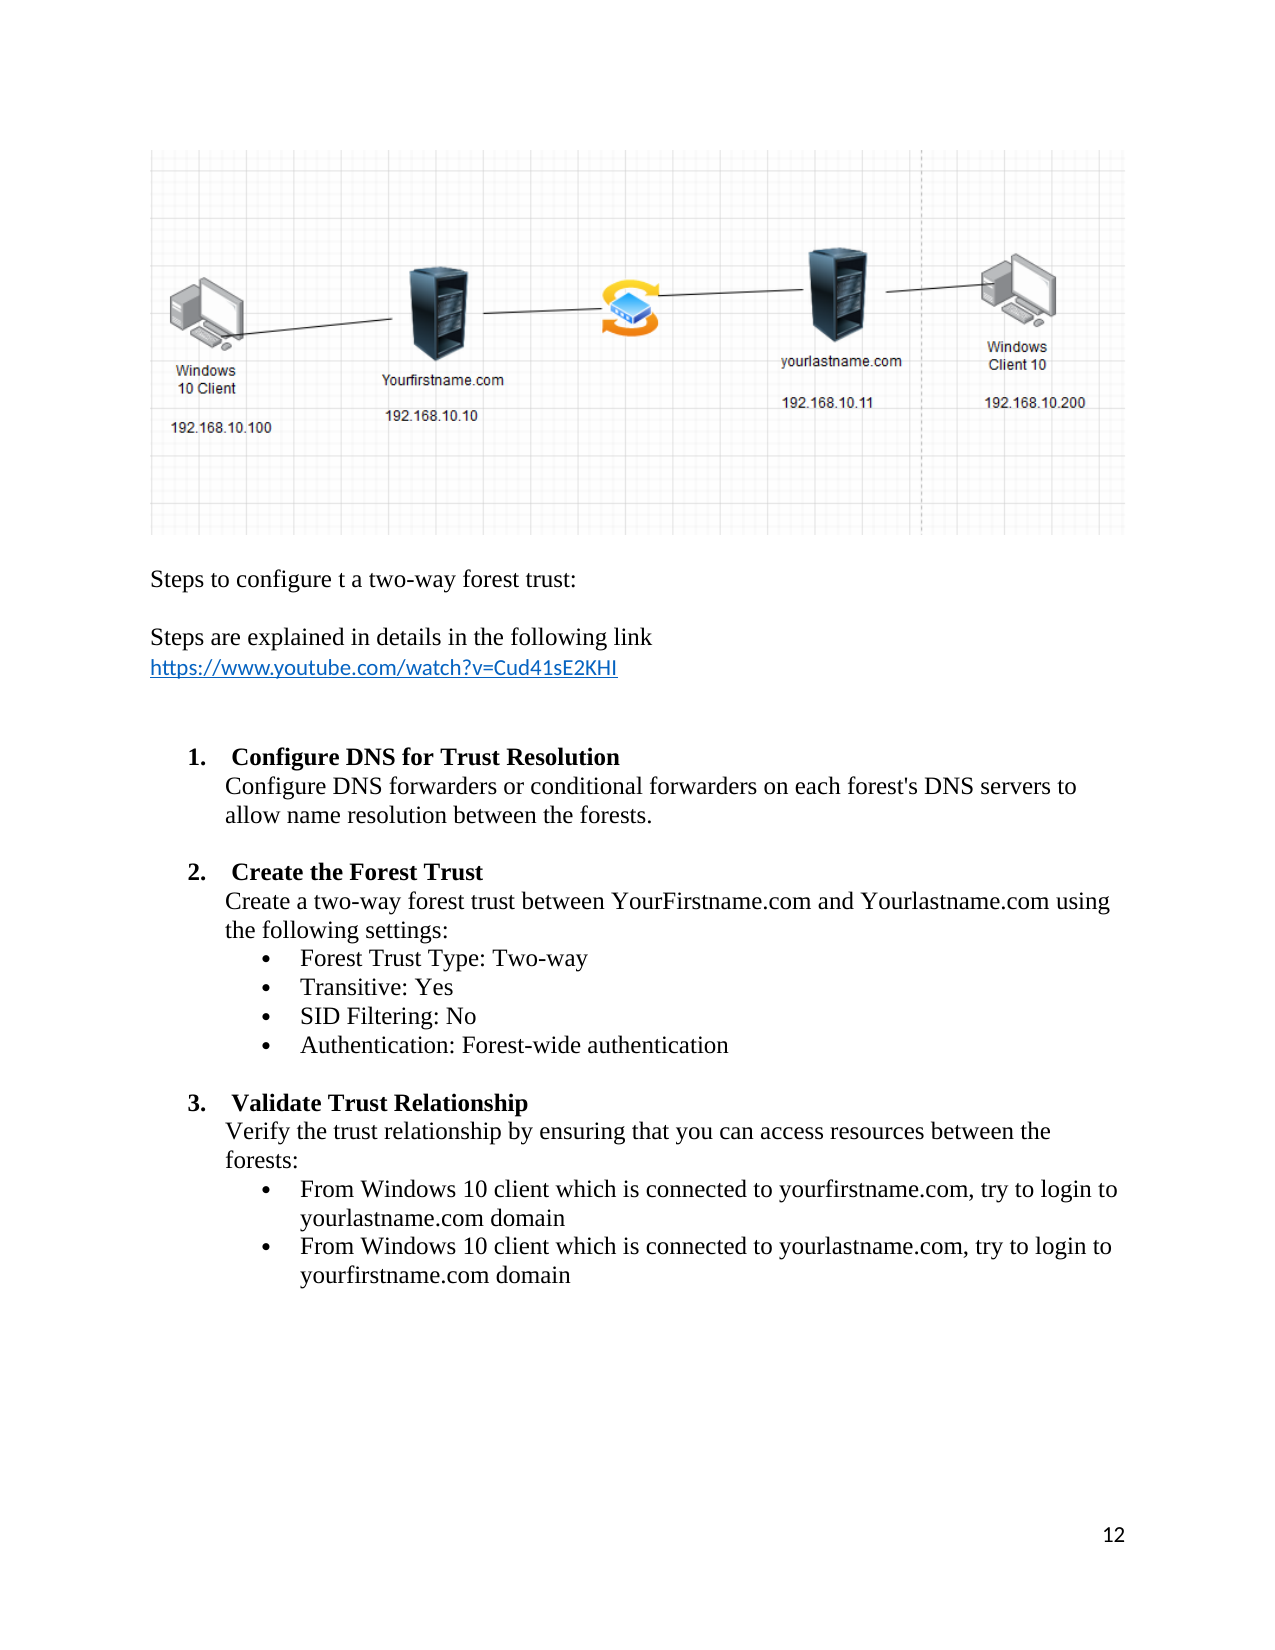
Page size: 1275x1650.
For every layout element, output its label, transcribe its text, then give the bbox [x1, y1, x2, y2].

list Create a two-way forest trust between YourFirstname.com and Yourlastname.com using the following settings: [225, 886, 1125, 943]
list Configure DNS forwarders or conditional forwarders on each forest's DNS servers to allow name resolution between the forests. [225, 771, 1125, 828]
text Steps to configure t a two-way forest trust: [150, 564, 1125, 592]
list Configure DNS for Trust Resolution [187, 742, 1125, 771]
picture [150, 150, 1125, 535]
list SID Filtering: No [262, 1001, 1125, 1030]
text https://www.youtube.com/watch?v=Cud41sE2KHI [150, 653, 1125, 681]
list Create the Forest Trust [187, 857, 1125, 886]
list From Windows 10 client which is connected to yourfirstname.com, try to login to yourlastname.com domain [262, 1174, 1125, 1231]
text Steps are explained in details in the following link [150, 622, 1125, 650]
list Verify the trust relationship by ensuring that you can access resources between the forests: [225, 1116, 1125, 1174]
list Validate Trust Relationship [187, 1088, 1125, 1116]
list Transitive: Yes [262, 972, 1125, 1001]
list Authentication: Forest-wide authentication [262, 1030, 1125, 1058]
list Forest Trust Type: Two-way [262, 943, 1125, 972]
list From Windows 10 client which is connected to yourlastname.com, try to login to yourfirstname.com domain [262, 1231, 1125, 1289]
